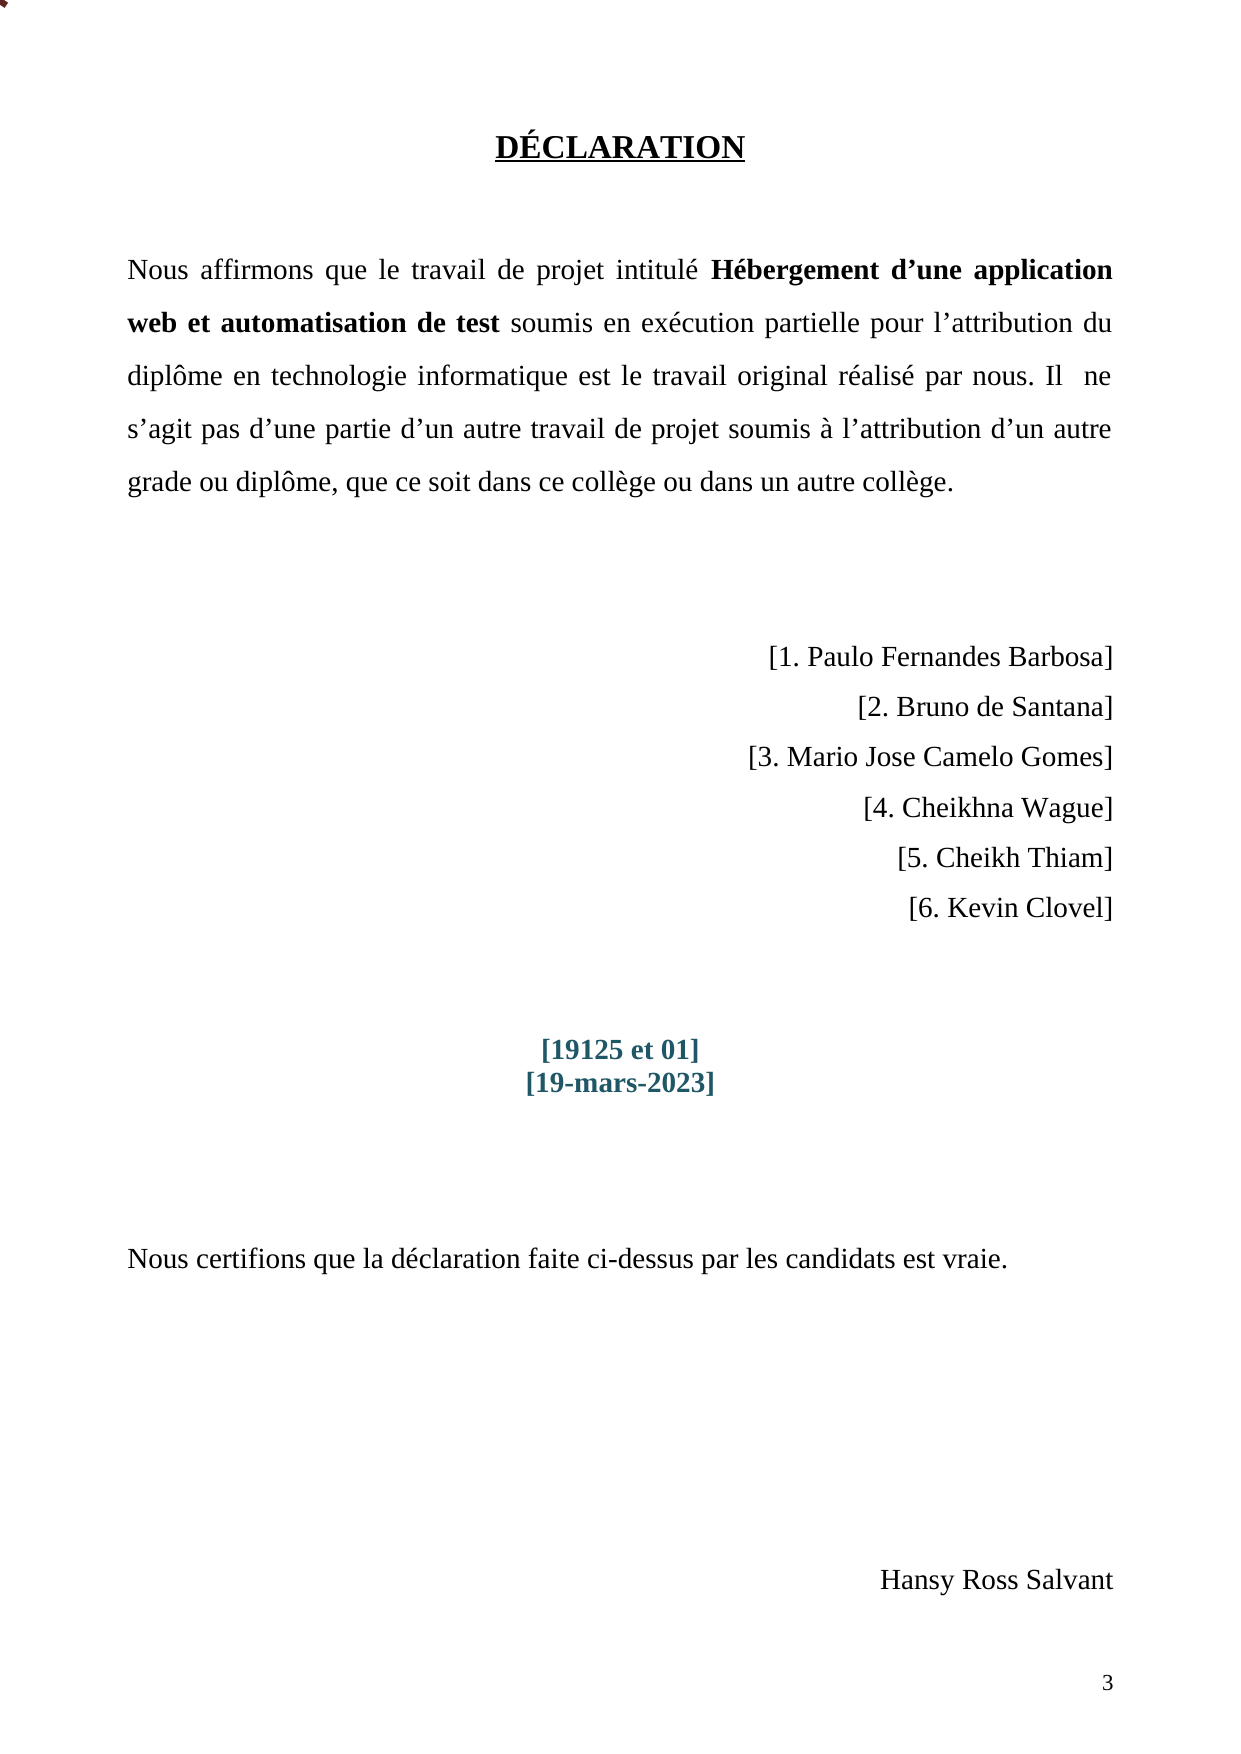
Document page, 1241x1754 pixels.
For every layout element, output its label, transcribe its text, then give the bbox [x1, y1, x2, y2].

text [19-mars-2023] [127, 1065, 1113, 1099]
text [4. Cheikhna Wague] [127, 790, 1113, 823]
text Hansy Ross Salvant [127, 1562, 1113, 1596]
text [19125 et 01] [127, 1032, 1113, 1065]
text Nous certifions que la déclaration faite ci-dessus par les candidats est vraie. [127, 1241, 1113, 1275]
text [6. Kevin Clovel] [127, 890, 1113, 924]
text [3. Mario Jose Camelo Gomes] [127, 739, 1113, 773]
text [1. Paulo Fernandes Barbosa] [127, 639, 1113, 672]
text [5. Cheikh Thiam] [127, 840, 1113, 874]
text Nous affirmons que le travail de projet intitulé Hébergement d’une application web et automatisation de test soumis en exécution partielle pour l’attribution du diplôme en technologie informatique est le travail original réalisé par nous. Il ne s’agit pas d’une partie d’un autre travail de projet soumis à l’attribution d’un autre grade ou diplôme, que ce soit dans ce collège ou dans un autre collège. [127, 252, 1113, 497]
text DÉCLARATION [127, 127, 1113, 165]
text [2. Bruno de Santana] [127, 689, 1113, 723]
